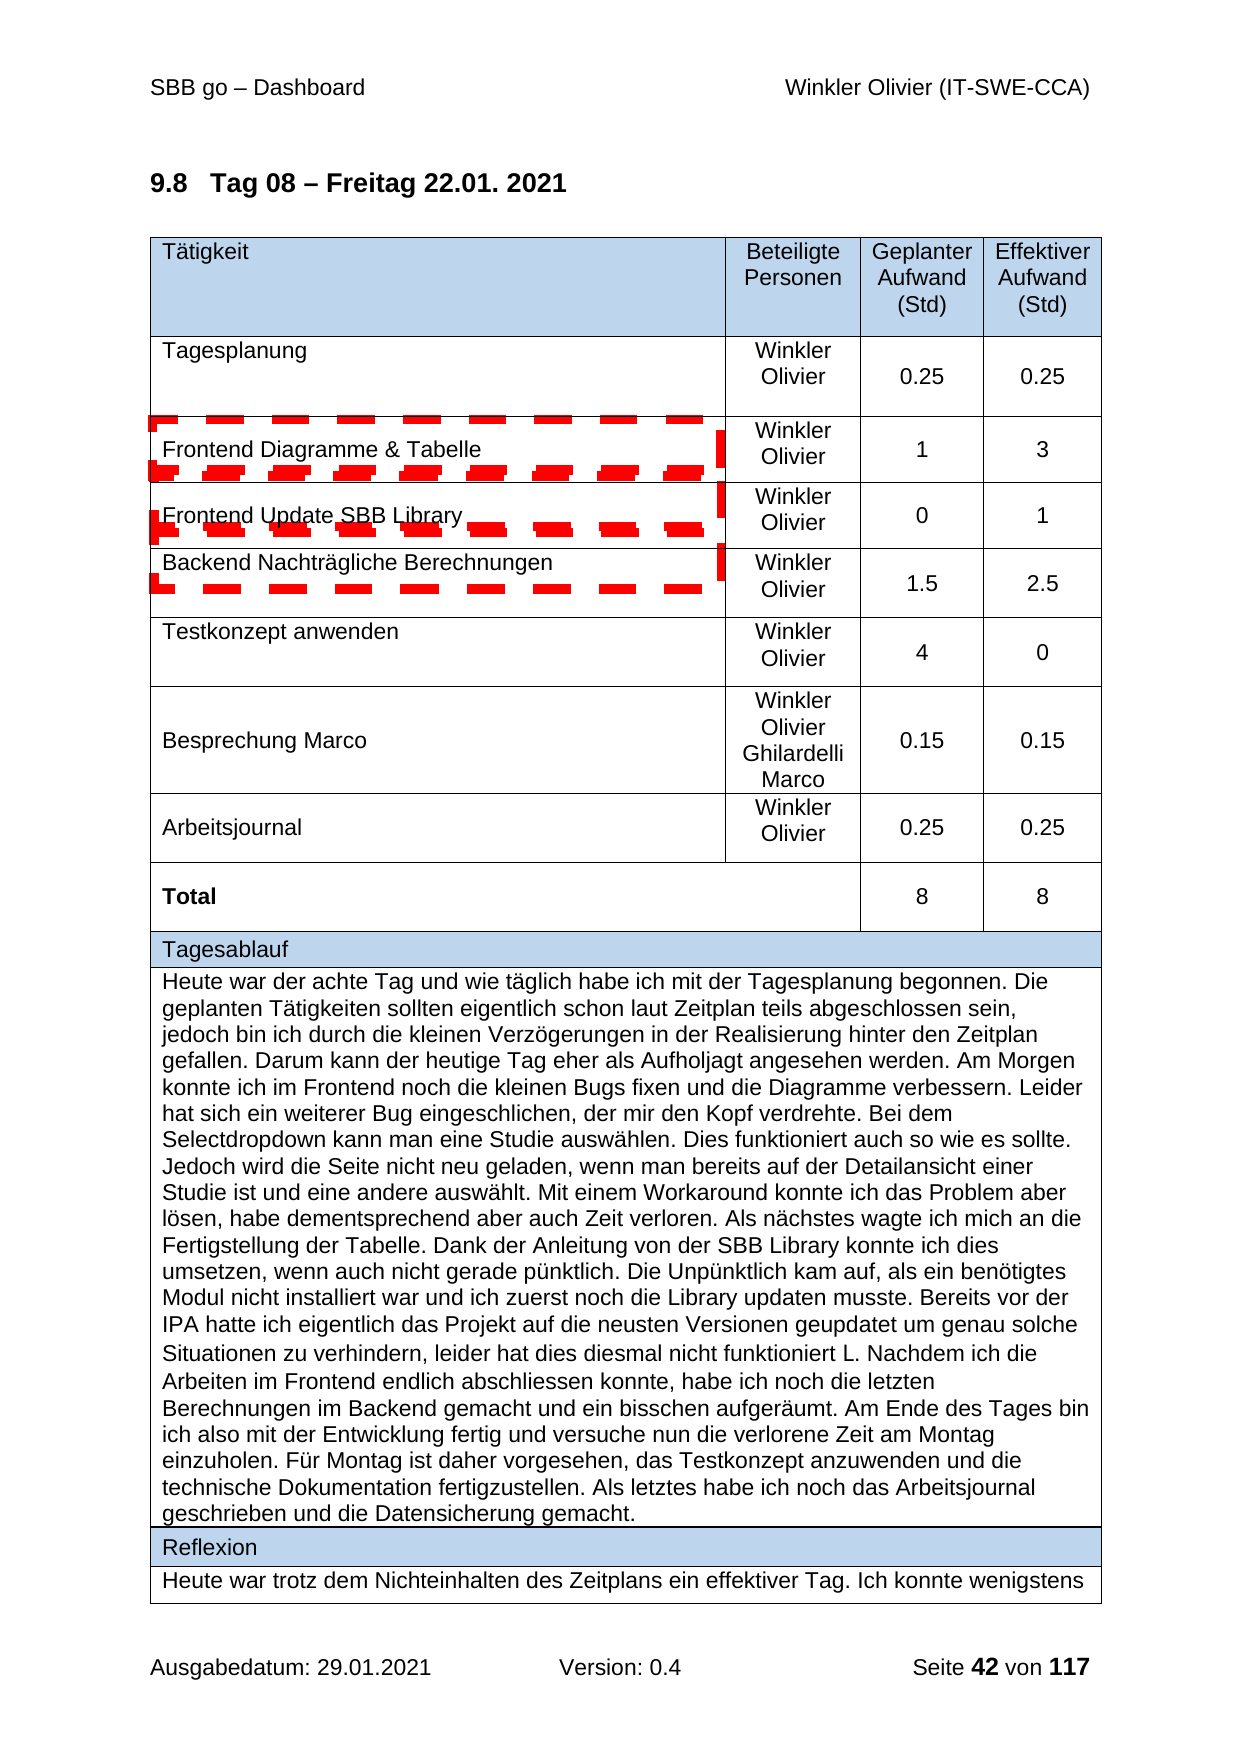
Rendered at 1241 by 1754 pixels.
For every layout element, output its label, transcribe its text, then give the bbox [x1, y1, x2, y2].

table_cell Winkler Olivier [726, 483, 860, 548]
table_cell 0 [984, 618, 1101, 686]
table_cell Heute war der achte Tag und wie täglich habe ich mit der Tagesplanung begonnen. Die geplanten Tätigkeiten sollten eigentlich schon laut Zeitplan teils abgeschlossen sein, jedoch bin ich durch die kleinen Verzögerungen in der Realisierung hinter den Zeitplan gefallen. Darum kann der heutige Tag eher als Aufholjagt angesehen werden. Am Morgen konnte ich im Frontend noch die kleinen Bugs fixen und die Diagramme verbessern. Leider hat sich ein weiterer Bug eingeschlichen, der mir den Kopf verdrehte. Bei dem Selectdropdown kann man eine Studie auswählen. Dies funktioniert auch so wie es sollte. Jedoch wird die Seite nicht neu geladen, wenn man bereits auf der Detailansicht einer Studie ist und eine andere auswählt. Mit einem Workaround konnte ich das Problem aber lösen, habe dementsprechend aber auch Zeit verloren. Als nächstes wagte ich mich an die Fertigstellung der Tabelle. Dank der Anleitung von der SBB Library konnte ich dies umsetzen, wenn auch nicht gerade pünktlich. Die Unpünktlich kam auf, als ein benötigtes Modul nicht installiert war und ich zuerst noch die Library updaten musste. Bereits vor der IPA hatte ich eigentlich das Projekt auf die neusten Versionen geupdatet um genau solche Situationen zu verhindern, leider hat dies diesmal nicht funktioniert L. Nachdem ich die Arbeiten im Frontend endlich abschliessen konnte, habe ich noch die letzten Berechnungen im Backend gemacht und ein bisschen aufgeräumt. Am Ende des Tages bin ich also mit der Entwicklung fertig und versuche nun die verlorene Zeit am Montag einzuholen. Für Montag ist daher vorgesehen, das Testkonzept anzuwenden und die technische Dokumentation fertigzustellen. Als letztes habe ich noch das Arbeitsjournal geschrieben und die Datensicherung gemacht. [151, 968, 1101, 1526]
table_cell Tagesplanung [151, 337, 725, 416]
table_cell Testkonzept anwenden [151, 618, 725, 686]
table_cell Total [151, 863, 860, 931]
table_cell 0.25 [861, 794, 983, 862]
table_header Tätigkeit [151, 238, 725, 336]
table_header Effektiver Aufwand (Std) [984, 238, 1101, 336]
table_cell 0.25 [984, 337, 1101, 416]
table_cell 0.25 [861, 337, 983, 416]
table_cell Winkler Olivier [726, 794, 860, 862]
table_cell 0.15 [861, 687, 983, 793]
table_cell Backend Nachträgliche Berechnungen [151, 549, 725, 617]
table_cell Winkler Olivier Ghilardelli Marco [726, 687, 860, 793]
table_cell Winkler Olivier [726, 337, 860, 416]
table_cell 8 [861, 863, 983, 931]
table_cell 1 [984, 483, 1101, 548]
table_cell Winkler Olivier [726, 549, 860, 617]
subtitle Tag 08 – Freitag 22.01. 2021 [150, 167, 1090, 198]
table_header Beteiligte Personen [726, 238, 860, 336]
table_cell Frontend Diagramme & Tabelle [151, 417, 725, 482]
table_cell 2.5 [984, 549, 1101, 617]
table_cell 1 [861, 417, 983, 482]
table_cell Reflexion [151, 1528, 1101, 1566]
table_cell Besprechung Marco [151, 687, 725, 793]
table_cell 4 [861, 618, 983, 686]
table_cell 3 [984, 417, 1101, 482]
table_cell 8 [984, 863, 1101, 931]
table_cell 0.15 [984, 687, 1101, 793]
table_cell 0.25 [984, 794, 1101, 862]
table_cell Frontend Update SBB Library [151, 483, 725, 548]
table_cell Winkler Olivier [726, 618, 860, 686]
table_cell 1.5 [861, 549, 983, 617]
table_cell Arbeitsjournal [151, 794, 725, 862]
table_cell Tagesablauf [151, 932, 1101, 967]
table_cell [151, 1567, 1101, 1603]
table_header Geplanter Aufwand (Std) [861, 238, 983, 336]
table_cell 0 [861, 483, 983, 548]
table_cell Winkler Olivier [726, 417, 860, 482]
